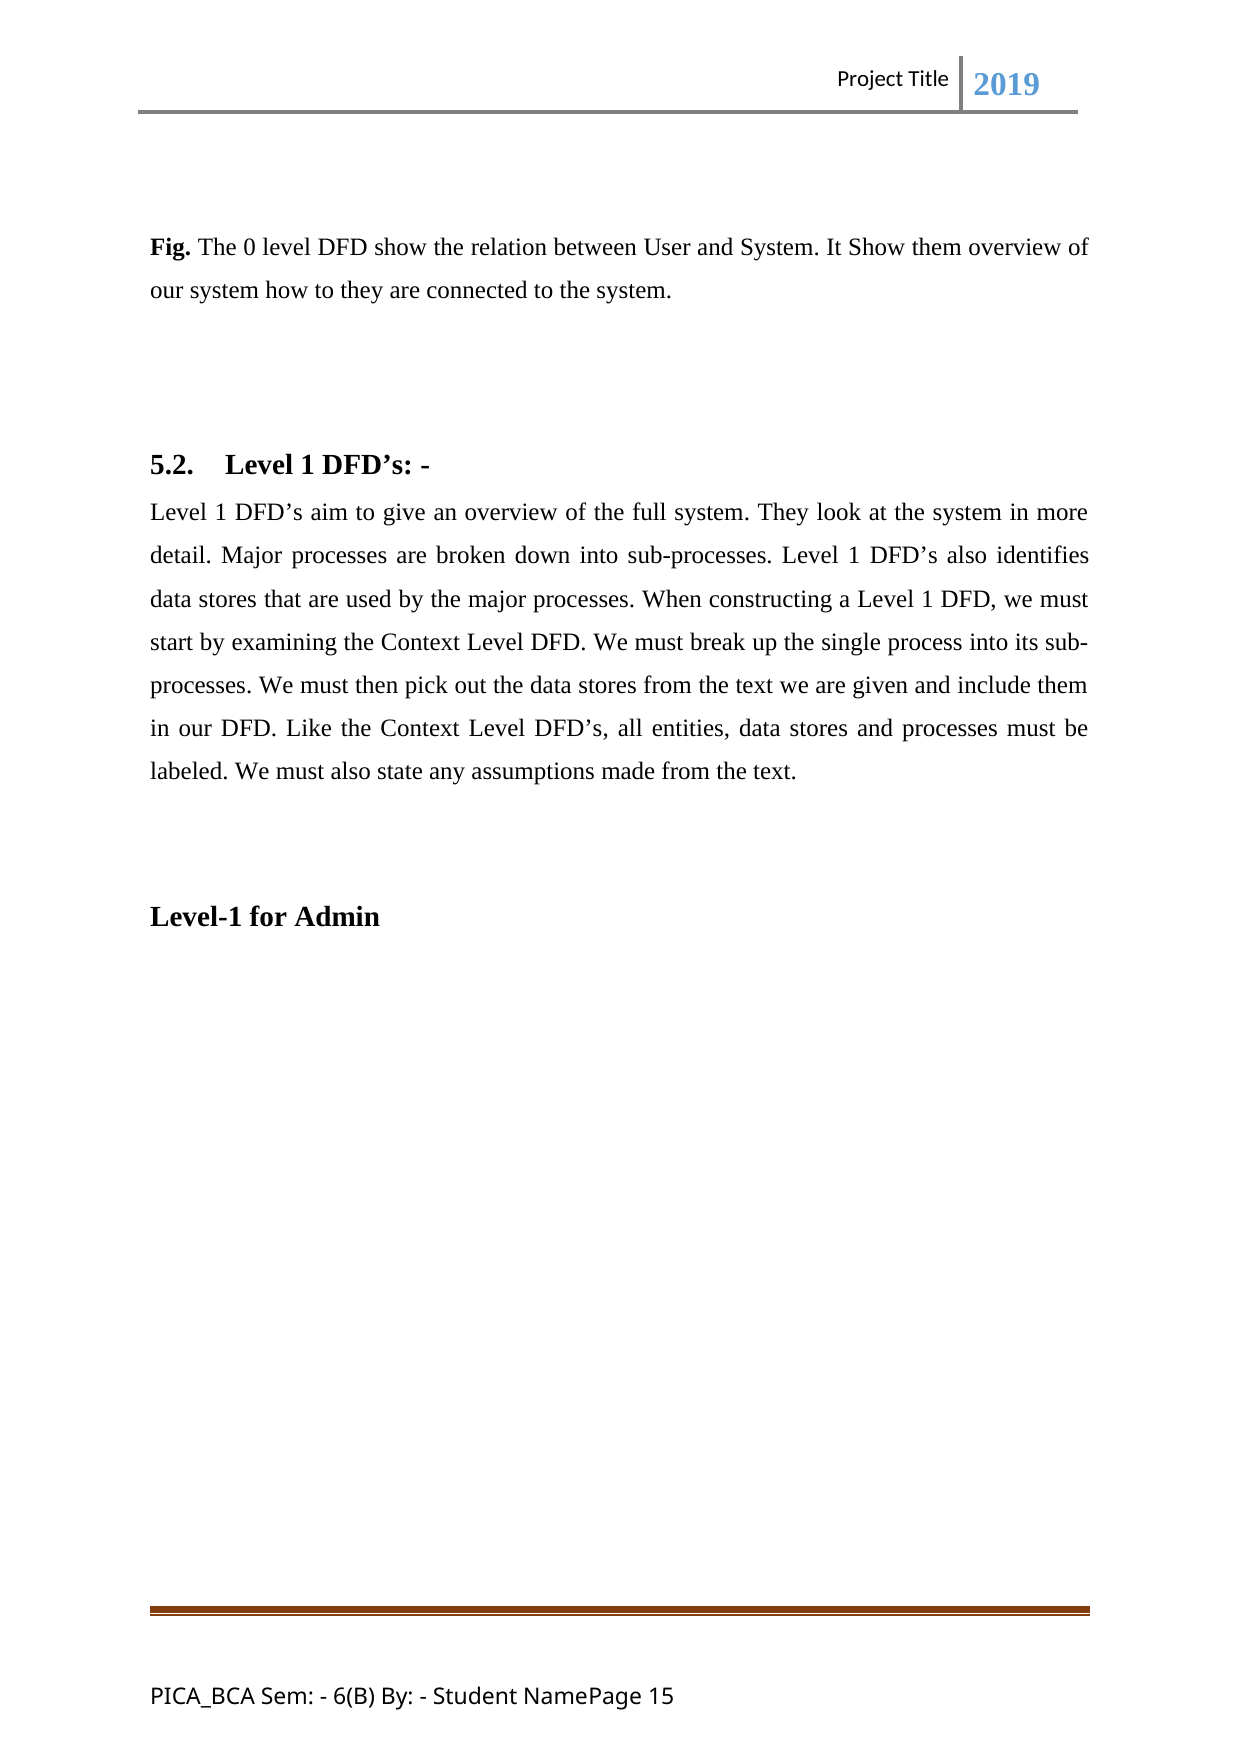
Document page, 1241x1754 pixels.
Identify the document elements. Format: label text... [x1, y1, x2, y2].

text Fig. The 0 level DFD show the relation between User and System. It Show them overview of our system how to they are connected to the system. [150, 232, 1090, 303]
text Level-1 for Admin [150, 899, 1090, 933]
subtitle Level 1 DFD’s: - [150, 447, 1090, 481]
text Level 1 DFD’s aim to give an overview of the full system. They look at the system in more detail. Major processes are broken down into sub-processes. Level 1 DFD’s also identifies data stores that are used by the major processes. When constructing a Level 1 DFD, we must start by examining the Context Level DFD. We must break up the single process into its sub-processes. We must then pick out the data stores from the text we are given and include them in our DFD. Like the Context Level DFD’s, all entities, data stores and processes must be labeled. We must also state any assumptions made from the text. [150, 497, 1090, 785]
